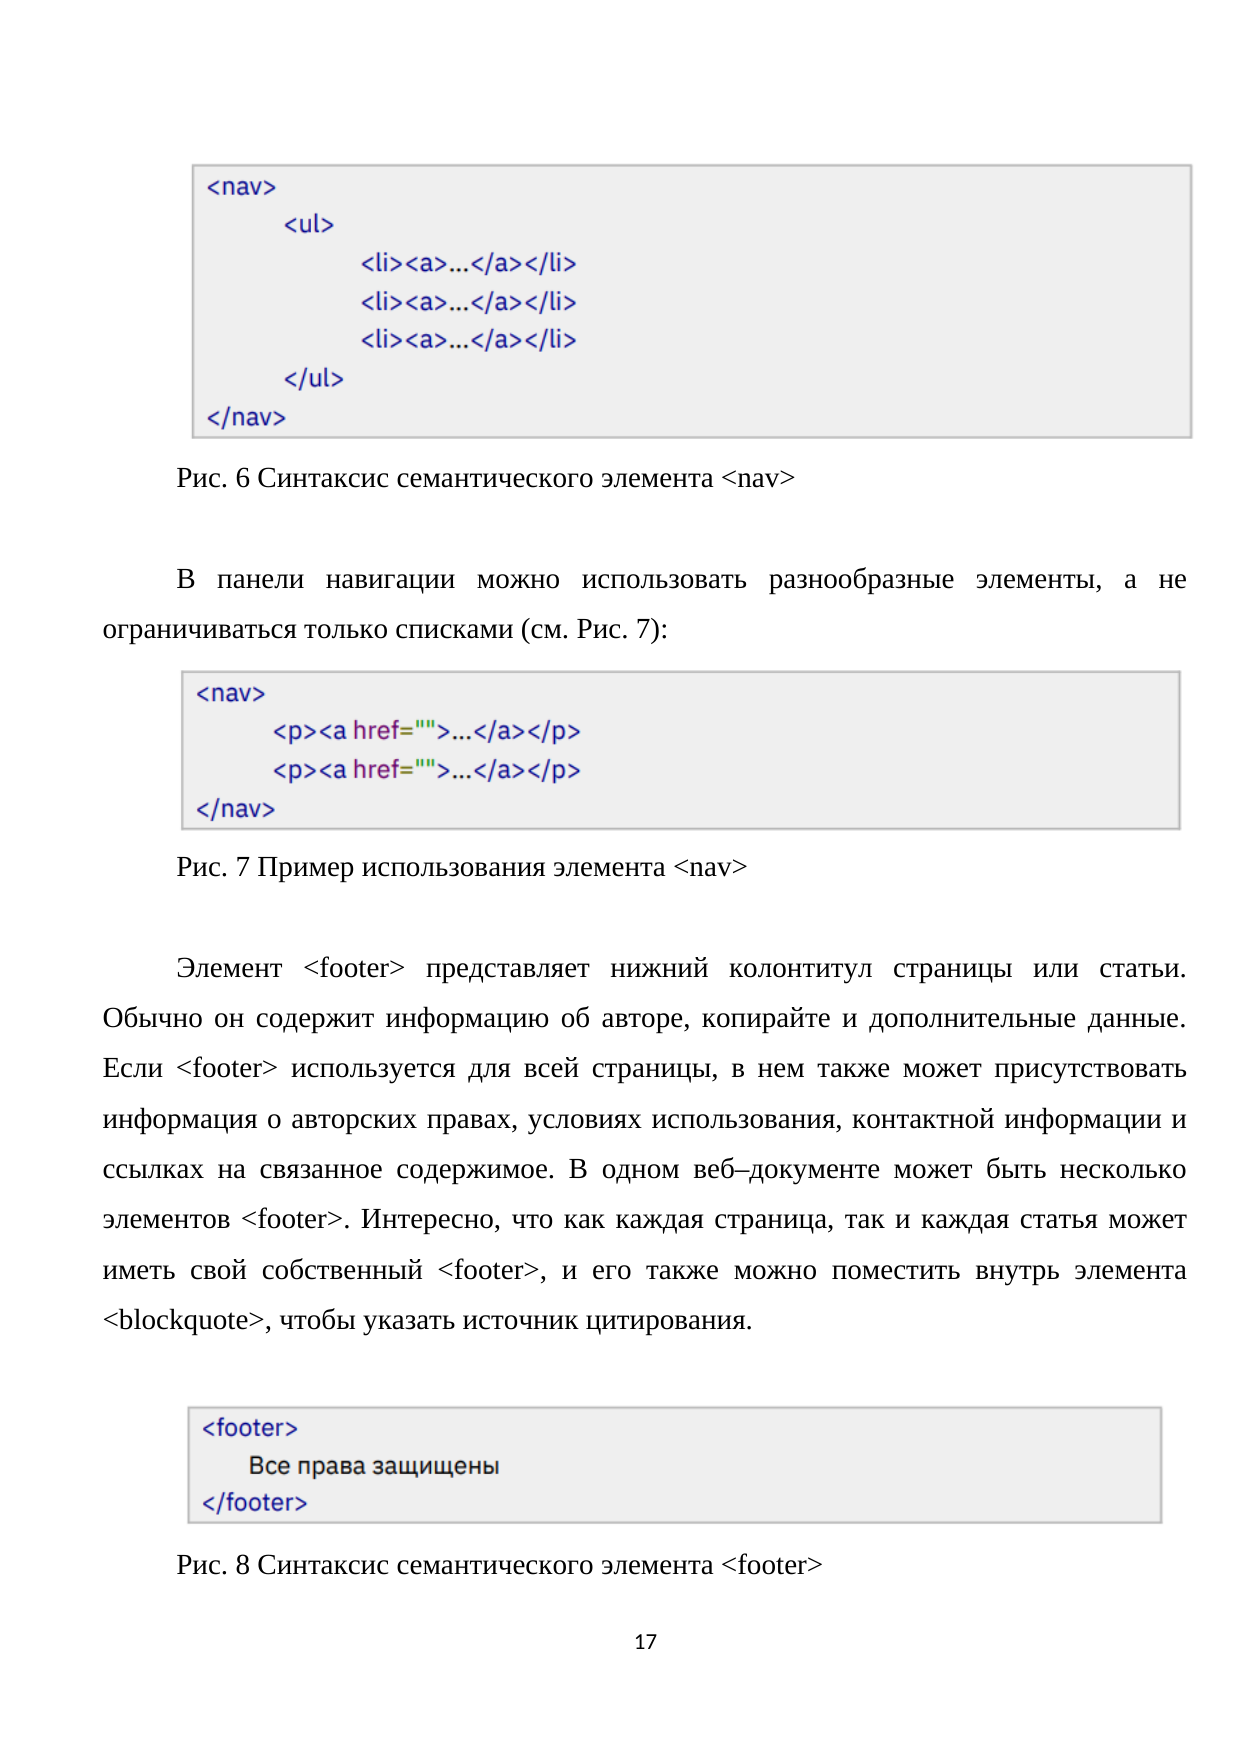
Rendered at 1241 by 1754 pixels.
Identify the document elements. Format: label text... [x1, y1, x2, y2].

text Рис. 8 Синтаксис семантического элемента <footer> [102, 1547, 1188, 1580]
text Элемент <footer> представляет нижний колонтитул страницы или статьи. Обычно он содержит информацию об авторе, копирайте и дополнительные данные. Если <footer> используется для всей страницы, в нем также может присутствовать информация о авторских правах, условиях использования, контактной информации и ссылках на связанное содержимое. В одном веб–документе может быть несколько элементов <footer>. Интересно, что как каждая страница, так и каждая статья может иметь свой собственный <footer>, и его также можно поместить внутрь элемента <blockquote>, чтобы указать источник цитирования. [102, 950, 1188, 1336]
text Рис. 6 Синтаксис семантического элемента <nav> [102, 461, 1188, 494]
text Рис. 7 Пример использования элемента <nav> [102, 849, 1188, 883]
picture [176, 1402, 1171, 1533]
text В панели навигации можно использовать разнообразные элементы, а не ограничиваться только списками (см. Рис. 7): [102, 561, 1188, 645]
picture [176, 156, 1220, 447]
picture [176, 661, 1191, 836]
